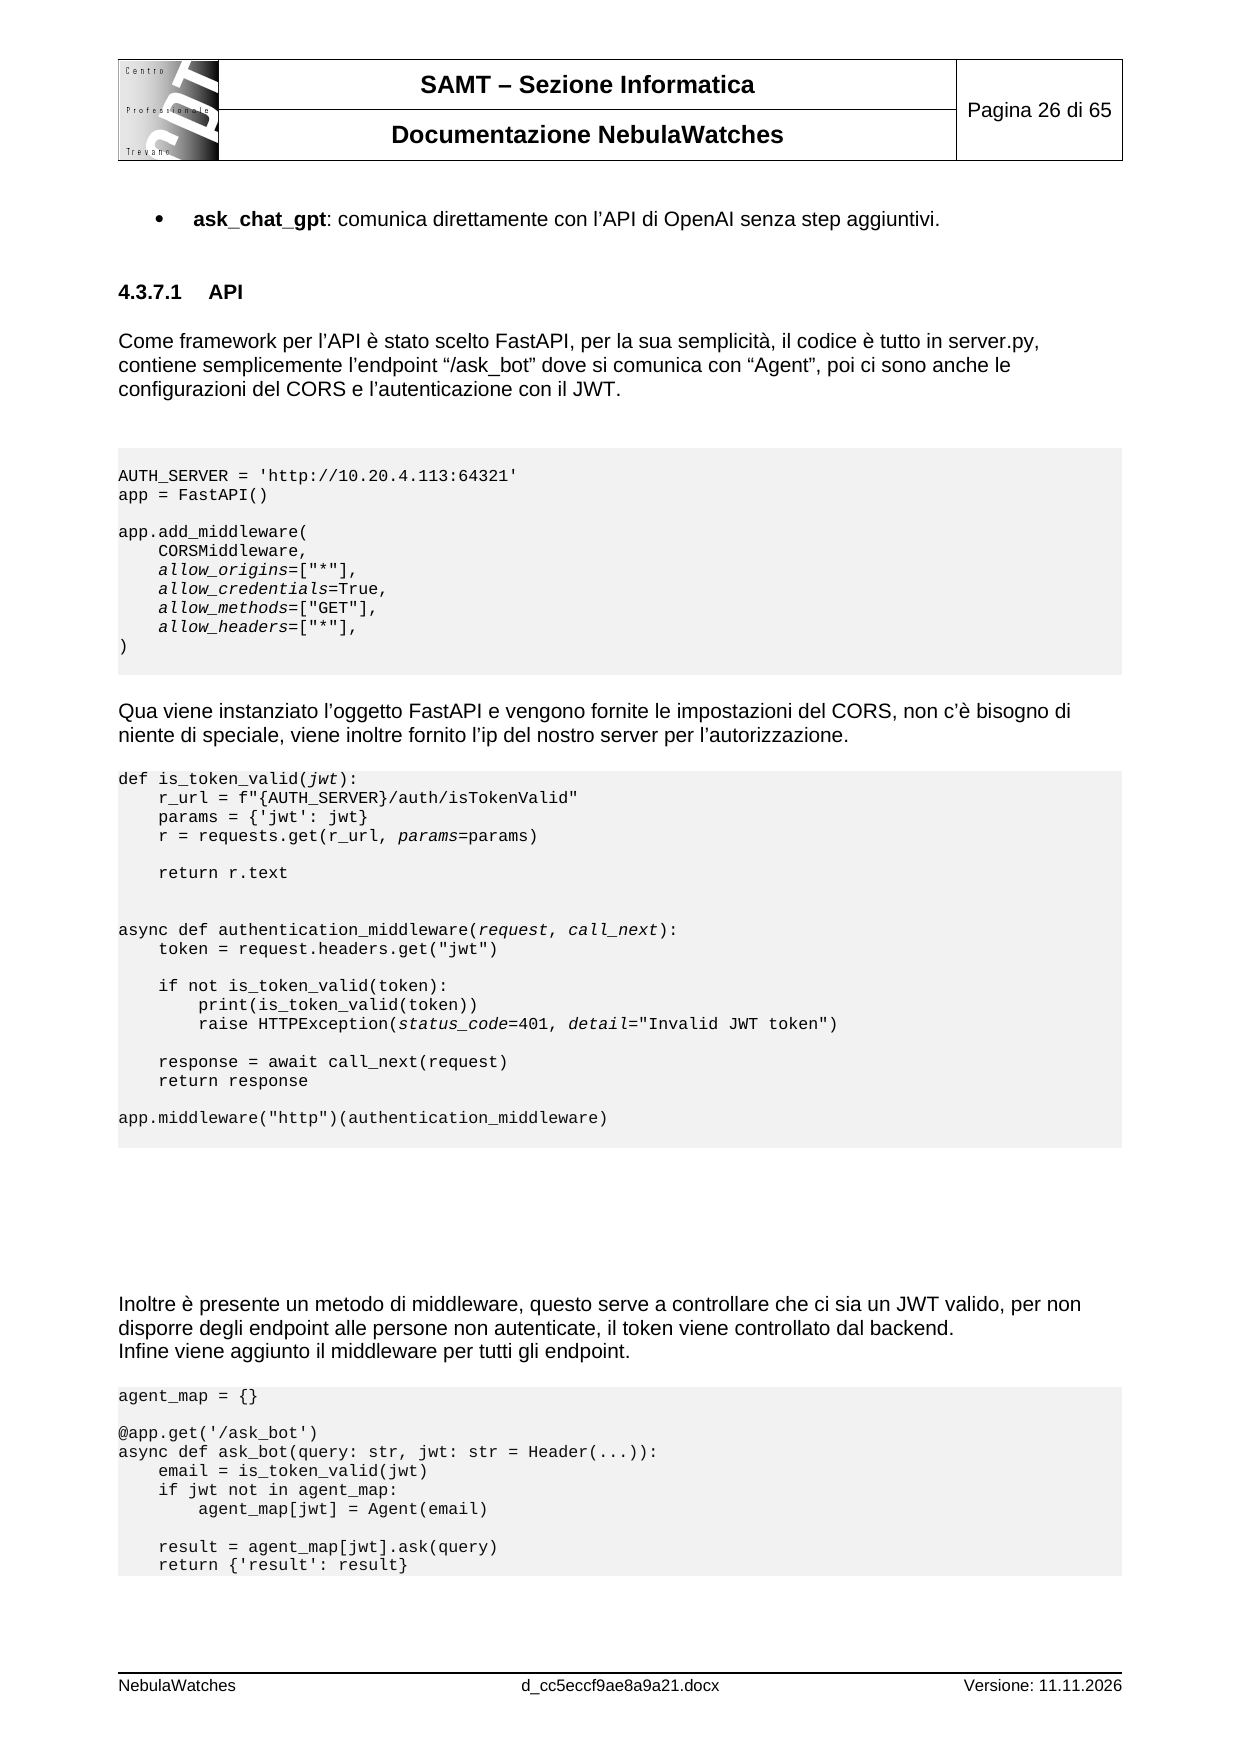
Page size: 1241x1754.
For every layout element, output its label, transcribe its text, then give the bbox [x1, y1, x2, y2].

picture [118, 60, 219, 160]
text def is_token_valid(jwt): [118, 771, 1122, 789]
text @app.get('/ask_bot') [118, 1425, 1122, 1444]
text async def authentication_middleware(request, call_next): [118, 921, 1122, 940]
text return r.text [118, 865, 1122, 884]
text agent_map[jwt] = Agent(email) [118, 1500, 1122, 1519]
text raise HTTPException(status_code=401, detail="Invalid JWT token") [118, 1016, 1122, 1034]
text allow_credentials=True, [118, 581, 1122, 599]
text allow_methods=["GET"], [118, 599, 1122, 618]
text Qua viene instanziato l’oggetto FastAPI e vengono fornite le impostazioni del CORS, non c’è bisogno di niente di speciale, viene inoltre fornito l’ip del nostro server per l’autorizzazione. [118, 699, 1122, 747]
text print(is_token_valid(token)) [118, 997, 1122, 1016]
text if not is_token_valid(token): [118, 978, 1122, 997]
text app.add_middleware( [118, 524, 1122, 543]
text CORSMiddleware, [118, 543, 1122, 562]
text async def ask_bot(query: str, jwt: str = Header(...)): [118, 1444, 1122, 1463]
text ) [118, 637, 1122, 656]
subtitle API [118, 280, 1122, 304]
text Come framework per l’API è stato scelto FastAPI, per la sua semplicità, il codice è tutto in server.py, contiene semplicemente l’endpoint “/ask_bot” dove si comunica con “Agent”, poi ci sono anche le configurazioni del CORS e l’autenticazione con il JWT. [118, 329, 1122, 401]
text return response [118, 1072, 1122, 1091]
text allow_origins=["*"], [118, 562, 1122, 581]
text AUTH_SERVER = 'http://10.20.4.113:64321' [118, 467, 1122, 486]
text Inoltre è presente un metodo di middleware, questo serve a controllare che ci sia un JWT valido, per non disporre degli endpoint alle persone non autenticate, il token viene controllato dal backend. Infine viene aggiunto il middleware per tutti gli endpoint. [118, 1291, 1122, 1363]
text app.middleware("http")(authentication_middleware) [118, 1110, 1122, 1129]
text response = await call_next(request) [118, 1053, 1122, 1072]
text allow_headers=["*"], [118, 618, 1122, 637]
text token = request.headers.get("jwt") [118, 940, 1122, 959]
text r_url = f"{AUTH_SERVER}/auth/isTokenValid" [118, 789, 1122, 808]
text r = requests.get(r_url, params=params) [118, 827, 1122, 846]
text params = {'jwt': jwt} [118, 808, 1122, 827]
text app = FastAPI() [118, 486, 1122, 505]
list ask_chat_gpt: comunica direttamente con l’API di OpenAI senza step aggiuntivi. [156, 207, 1122, 231]
text agent_map = {} [118, 1387, 1122, 1406]
text return {'result': result} [118, 1557, 1122, 1576]
text if jwt not in agent_map: [118, 1482, 1122, 1500]
text result = agent_map[jwt].ask(query) [118, 1538, 1122, 1557]
text email = is_token_valid(jwt) [118, 1463, 1122, 1482]
